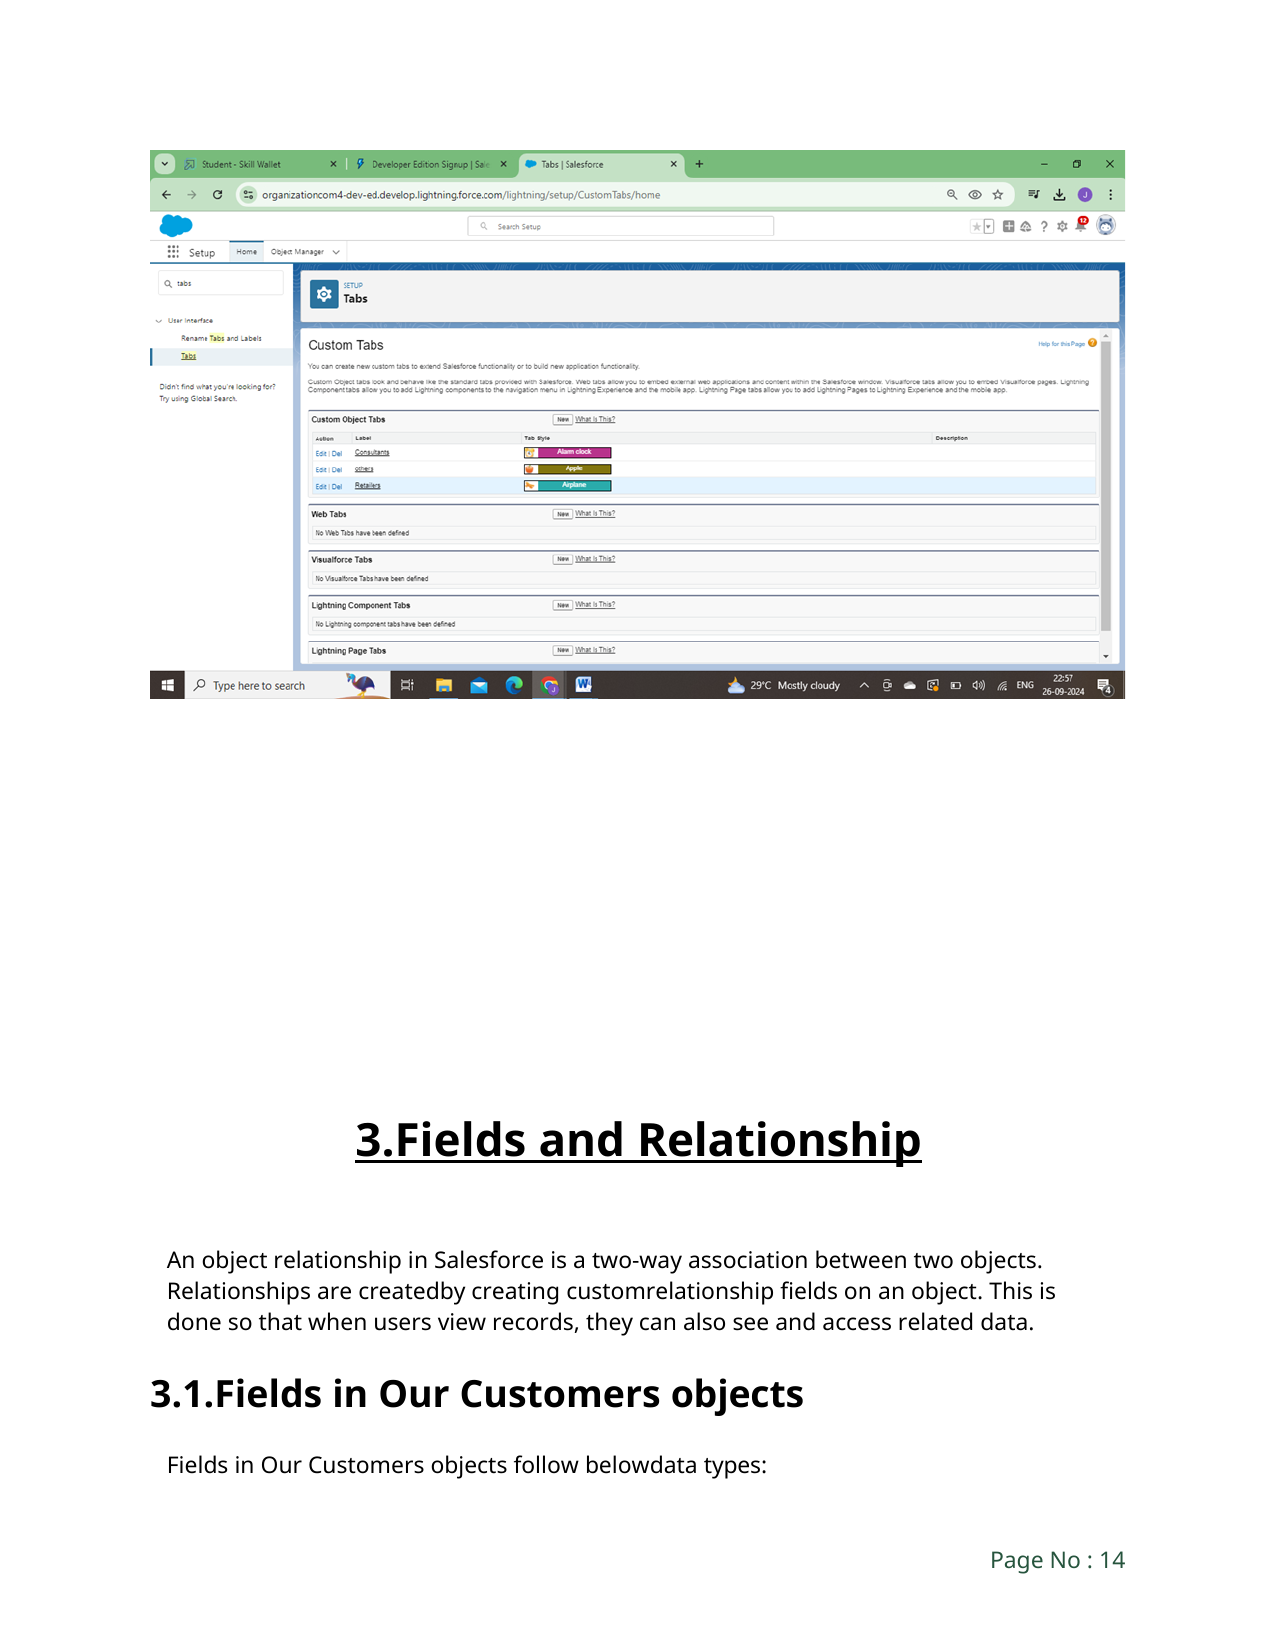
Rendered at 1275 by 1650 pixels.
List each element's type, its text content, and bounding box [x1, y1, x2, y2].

text An object relationship in Salesforce is a two-way association between two objects. Relationships are createdby creating customrelationship fields on an object. This is done so that when users view records, they can also see and access related data. [167, 1244, 1066, 1337]
picture [150, 150, 1125, 699]
text 3.Fields and Relationship [152, 1107, 1125, 1170]
subtitle 3.1.Fields in Our Customers objects [150, 1367, 1125, 1418]
text Fields in Our Customers objects follow belowdata types: [167, 1449, 1125, 1480]
